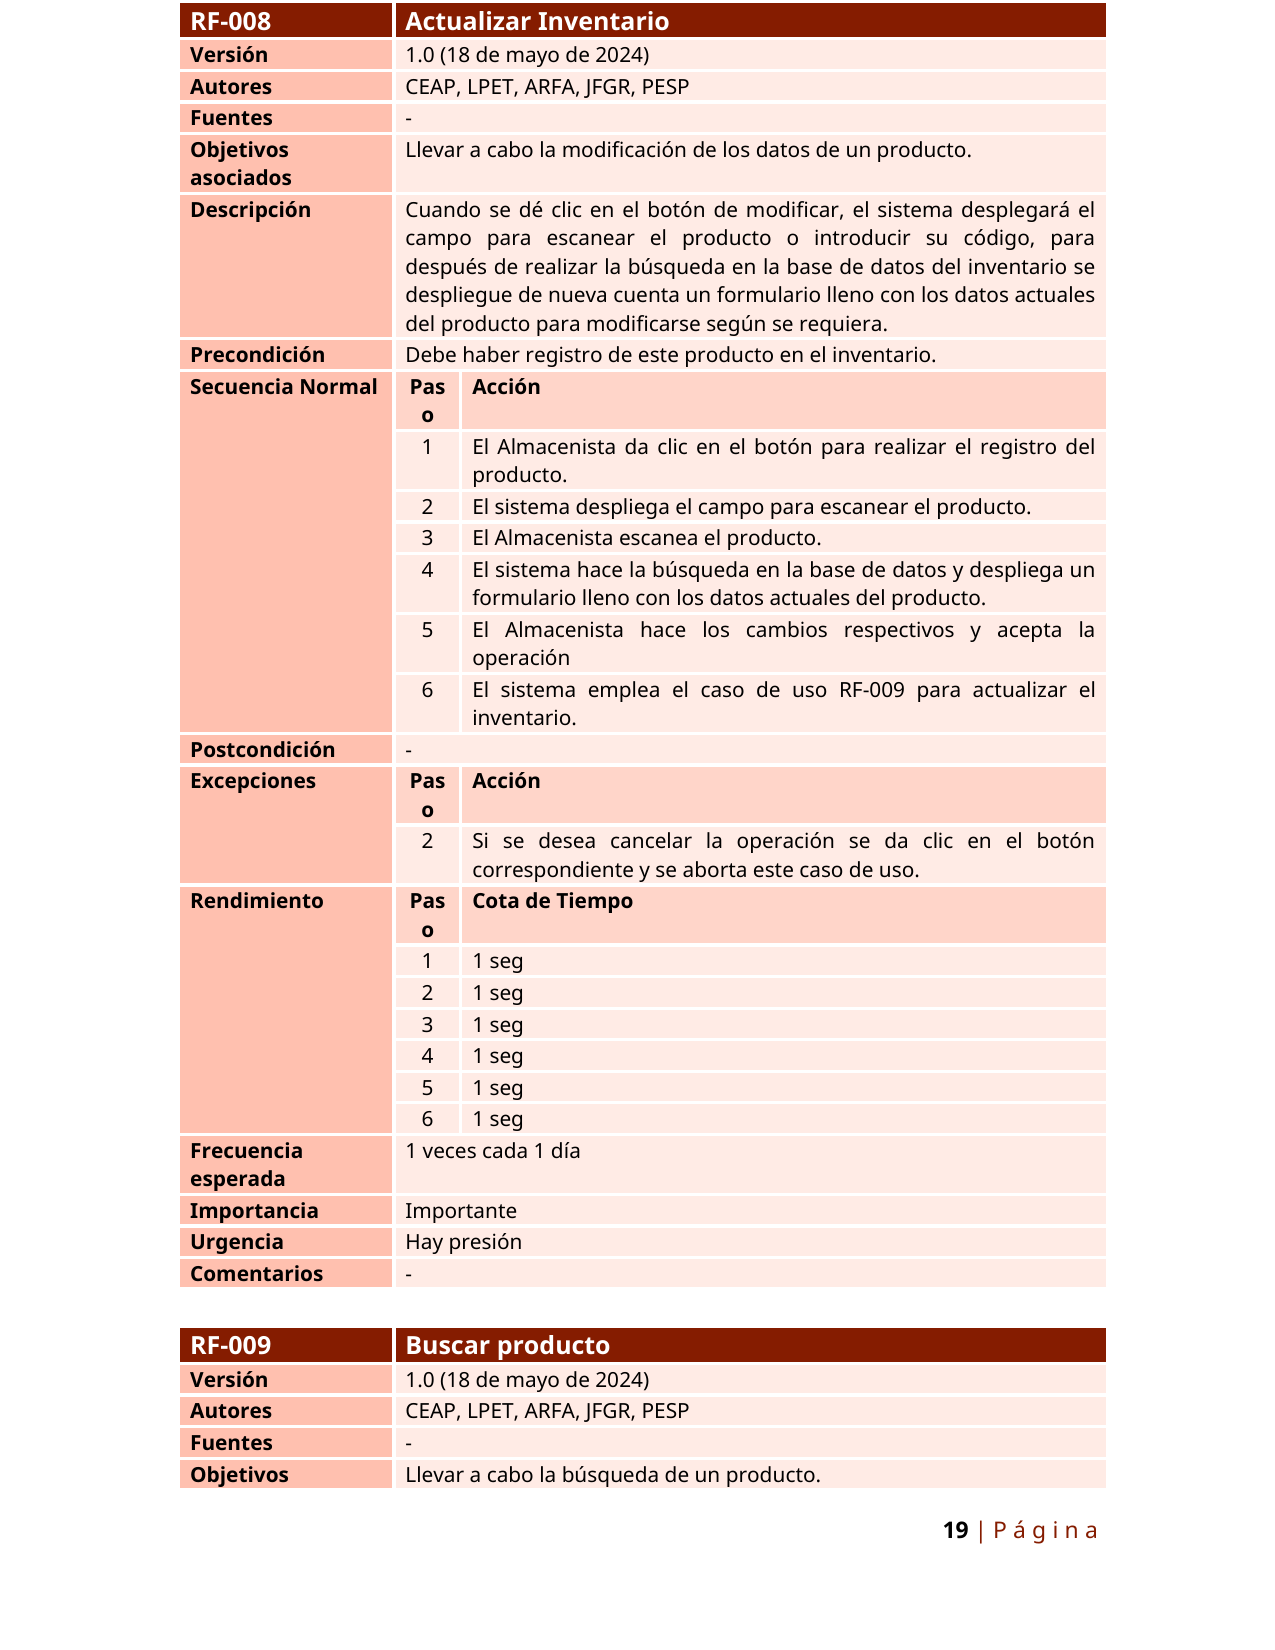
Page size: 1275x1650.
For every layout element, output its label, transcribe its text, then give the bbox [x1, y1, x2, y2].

table_cell El sistema despliega el campo para escanear el producto. [462, 492, 1106, 520]
table_cell Cota de Tiempo [462, 887, 1106, 943]
table_cell El Almacenista da clic en el botón para realizar el registro del producto. [462, 432, 1106, 489]
table_cell 2 [396, 492, 459, 520]
table_cell 1 [396, 947, 459, 975]
table_cell CEAP, LPET, ARFA, JFGR, PESP [396, 72, 1106, 100]
table_cell 3 [396, 1010, 459, 1038]
table_cell 5 [396, 615, 459, 672]
table_cell 1 veces cada 1 día [396, 1136, 1106, 1193]
table_cell - [396, 735, 1106, 763]
table_cell Versión [180, 1365, 392, 1393]
table_cell 1.0 (18 de mayo de 2024) [396, 40, 1106, 69]
table_header Buscar producto [396, 1328, 1106, 1362]
table_cell 5 [396, 1073, 459, 1101]
table_cell 1 seg [462, 1010, 1106, 1038]
table_cell El sistema emplea el caso de uso RF-009 para actualizar el inventario. [462, 675, 1106, 732]
table_cell Fuentes [180, 104, 392, 132]
table_cell Excepciones [180, 767, 392, 883]
table_cell Importante [396, 1196, 1106, 1224]
table_header RF-008 [180, 3, 392, 37]
table_cell Precondición [180, 340, 392, 369]
table_cell Secuencia Normal [180, 372, 392, 732]
table_cell Objetivos asociados [180, 1460, 392, 1488]
table_cell Debe haber registro de este producto en el inventario. [396, 340, 1106, 369]
table_cell Paso [396, 887, 459, 943]
table_cell Postcondición [180, 735, 392, 763]
table_cell El sistema hace la búsqueda en la base de datos y despliega un formulario lleno con los datos actuales del producto. [462, 555, 1106, 612]
table_cell Urgencia [180, 1228, 392, 1256]
table_cell 2 [396, 978, 459, 1007]
table_cell 1 seg [462, 1073, 1106, 1101]
table_cell Objetivos asociados [180, 135, 392, 192]
table_cell 1 seg [462, 1041, 1106, 1070]
table_cell Acción [462, 372, 1106, 429]
table_cell 6 [396, 1104, 459, 1133]
table_cell Rendimiento [180, 887, 392, 1133]
table_cell Fuentes [180, 1428, 392, 1457]
table_cell Importancia [180, 1196, 392, 1224]
table_cell 4 [396, 555, 459, 612]
table_cell Si se desea cancelar la operación se da clic en el botón correspondiente y se aborta este caso de uso. [462, 827, 1106, 883]
table_cell Frecuencia esperada [180, 1136, 392, 1193]
table_cell 2 [396, 827, 459, 883]
table_cell 4 [396, 1041, 459, 1070]
table_cell Descripción [180, 195, 392, 337]
table_cell 1.0 (18 de mayo de 2024) [396, 1365, 1106, 1393]
table_cell - [396, 1259, 1106, 1287]
table_cell Acción [462, 767, 1106, 823]
table_header Actualizar Inventario [396, 3, 1106, 37]
table_cell - [396, 1428, 1106, 1457]
table_cell Paso [396, 767, 459, 823]
table_cell Cuando se dé clic en el botón de modificar, el sistema desplegará el campo para escanear el producto o introducir su código, para después de realizar la búsqueda en la base de datos del inventario se despliegue de nueva cuenta un formulario lleno con los datos actuales del producto para modificarse según se requiera. [396, 195, 1106, 337]
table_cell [396, 1460, 1106, 1488]
table_cell - [396, 104, 1106, 132]
table_cell Comentarios [180, 1259, 392, 1287]
table_cell Paso [396, 372, 459, 429]
table_cell 3 [396, 524, 459, 552]
table_cell Hay presión [396, 1228, 1106, 1256]
table_cell 6 [396, 675, 459, 732]
table_cell 1 seg [462, 1104, 1106, 1133]
table_cell Versión [180, 40, 392, 69]
table_cell Llevar a cabo la modificación de los datos de un producto. [396, 135, 1106, 192]
table_cell 1 seg [462, 947, 1106, 975]
table_cell 1 [396, 432, 459, 489]
table_cell Autores [180, 1397, 392, 1425]
table_cell CEAP, LPET, ARFA, JFGR, PESP [396, 1397, 1106, 1425]
table_cell 1 seg [462, 978, 1106, 1007]
table_cell El Almacenista hace los cambios respectivos y acepta la operación [462, 615, 1106, 672]
table_header RF-009 [180, 1328, 392, 1362]
table_cell El Almacenista escanea el producto. [462, 524, 1106, 552]
table_cell Autores [180, 72, 392, 100]
